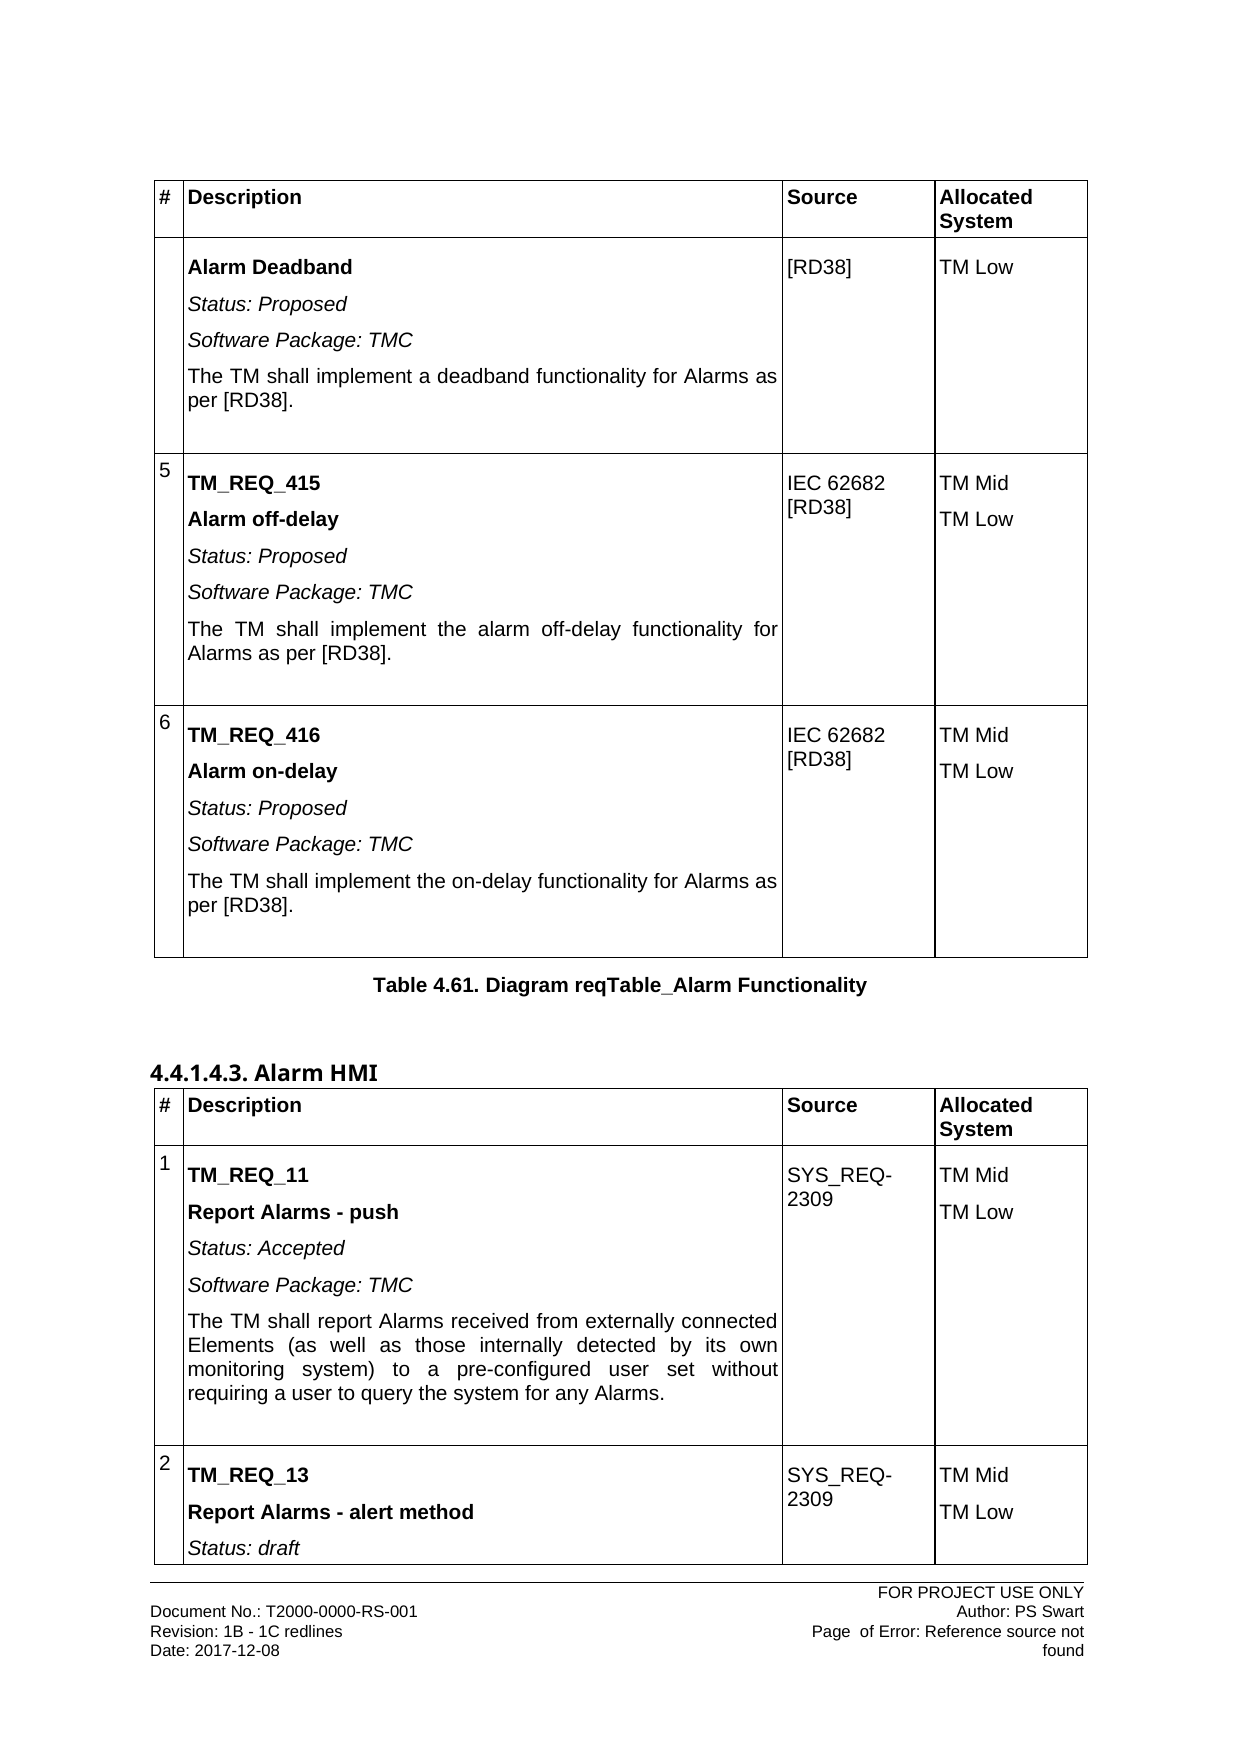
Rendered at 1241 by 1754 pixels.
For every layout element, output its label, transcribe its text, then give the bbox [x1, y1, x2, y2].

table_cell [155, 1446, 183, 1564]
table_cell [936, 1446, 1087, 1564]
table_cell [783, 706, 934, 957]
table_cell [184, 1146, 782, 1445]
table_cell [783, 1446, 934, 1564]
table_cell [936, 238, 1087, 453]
text 4.4.1.4.3. Alarm HMI [150, 1057, 1090, 1088]
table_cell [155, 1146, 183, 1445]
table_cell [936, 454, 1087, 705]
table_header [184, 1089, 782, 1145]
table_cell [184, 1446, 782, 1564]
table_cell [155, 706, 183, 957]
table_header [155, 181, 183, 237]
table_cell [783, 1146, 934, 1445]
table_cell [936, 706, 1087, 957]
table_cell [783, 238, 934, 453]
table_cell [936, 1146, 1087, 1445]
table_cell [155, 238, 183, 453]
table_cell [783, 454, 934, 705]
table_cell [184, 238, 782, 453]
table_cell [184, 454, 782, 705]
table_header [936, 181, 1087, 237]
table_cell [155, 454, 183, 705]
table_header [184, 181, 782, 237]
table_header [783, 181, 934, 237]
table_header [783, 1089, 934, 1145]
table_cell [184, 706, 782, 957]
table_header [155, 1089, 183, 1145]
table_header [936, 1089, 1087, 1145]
text Table 4.61. Diagram reqTable_Alarm Functionality [150, 973, 1090, 997]
